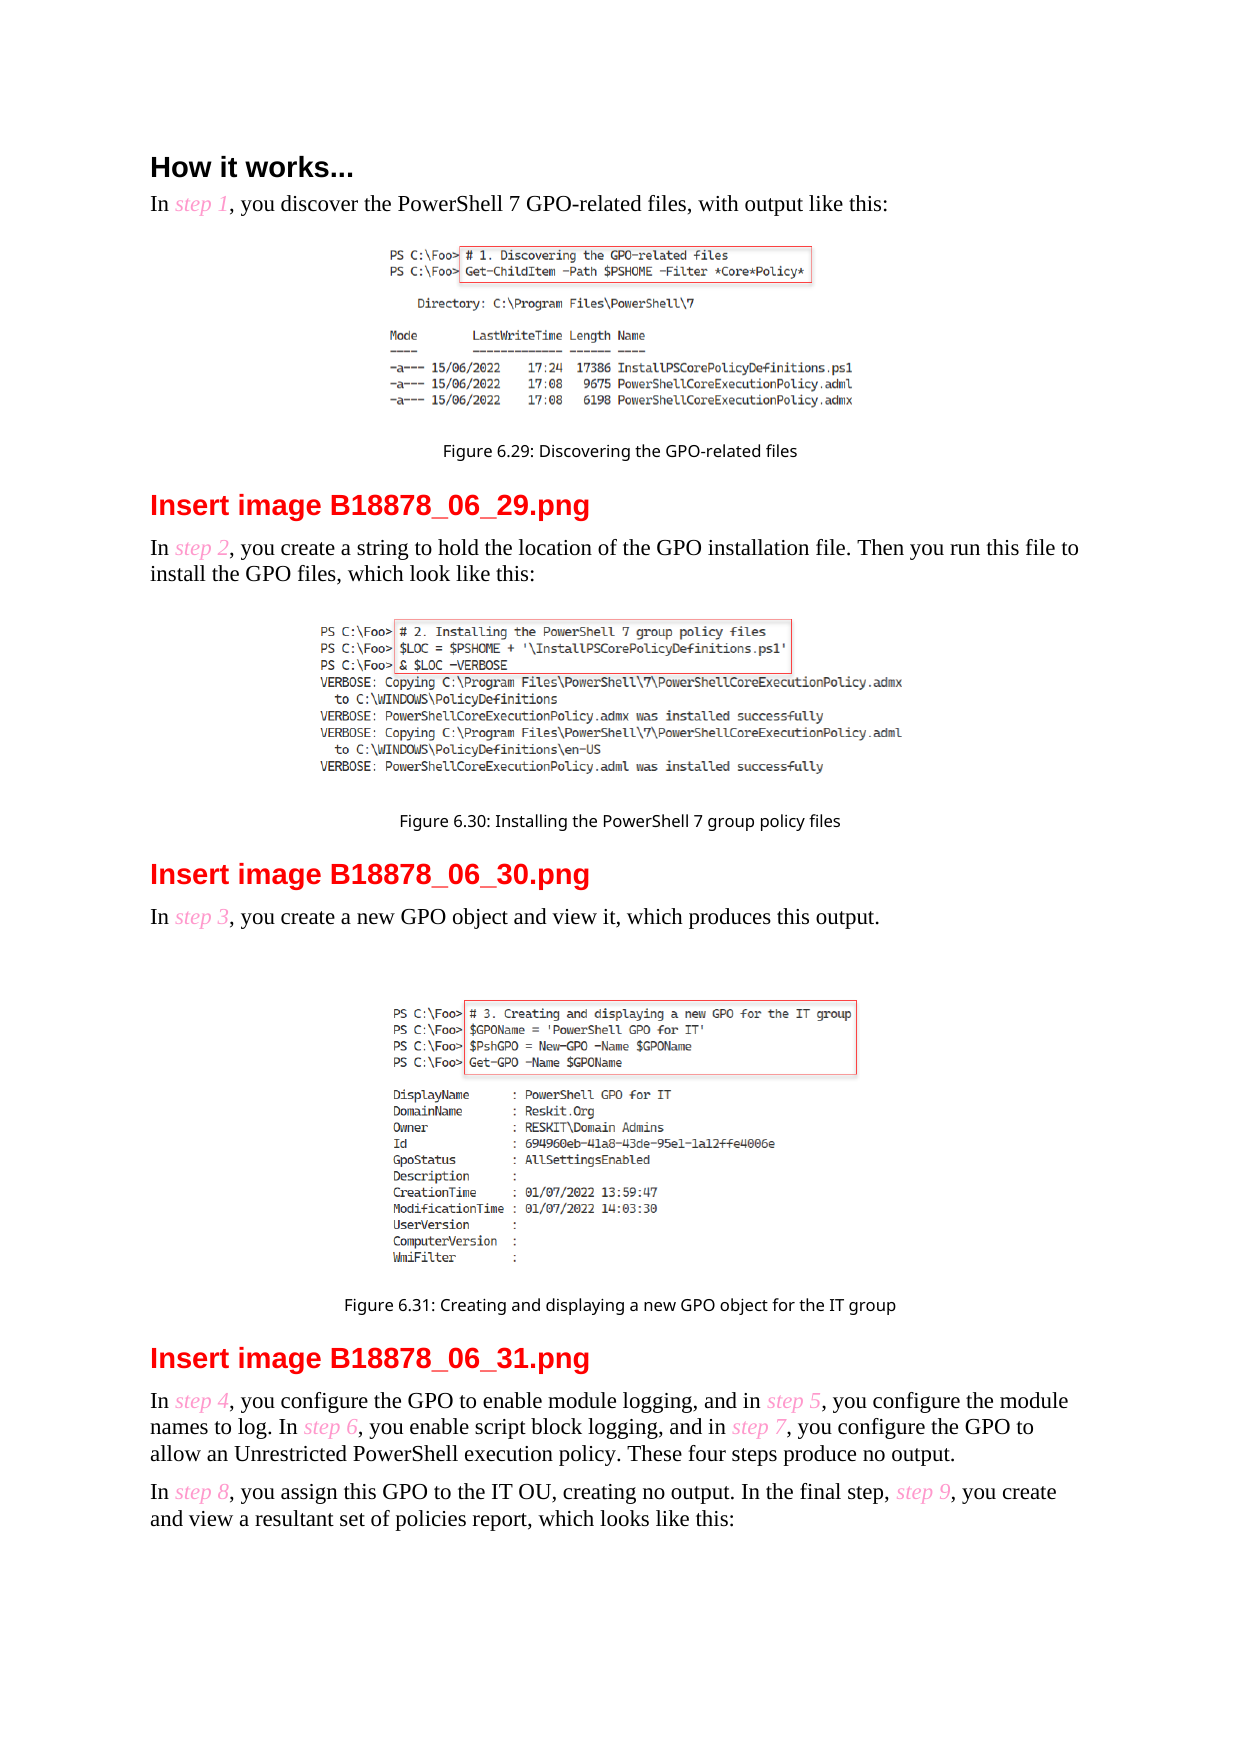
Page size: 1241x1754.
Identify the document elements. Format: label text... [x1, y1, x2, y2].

text Insert image B18878_06_30.png [150, 857, 1090, 891]
text In step 3, you create a new GPO object and view it, which produces this output. [150, 903, 1090, 929]
text In step 2, you create a string to hold the location of the GPO installation file. Then you run this file to install the GPO files, which look like this: [150, 534, 1090, 586]
picture [377, 241, 868, 415]
text Insert image B18878_06_29.png [150, 488, 1090, 521]
text Figure 6.31: Creating and displaying a new GPO object for the IT group [150, 1293, 1090, 1316]
text In step 4, you configure the GPO to enable module logging, and in step 5, you configure the module names to log. In step 6, you enable script block logging, and in step 7, you configure the GPO to allow an Unrestricted PowerShell execution policy. These four steps produce no output. [150, 1387, 1090, 1466]
text In step 8, you assign this GPO to the IT OU, creating no output. In the final step, step 9, you create and view a resultant set of policies report, which looks like this: [150, 1478, 1090, 1531]
picture [311, 611, 933, 785]
text Figure 6.29: Discovering the GPO-related files [150, 440, 1090, 463]
text Figure 6.30: Installing the PowerShell 7 group policy files [150, 809, 1090, 832]
picture [384, 993, 860, 1269]
text In step 1, you discover the PowerShell 7 GPO-related files, with output like this: [150, 190, 1090, 216]
text Insert image B18878_06_31.png [150, 1341, 1090, 1374]
subtitle How it works... [150, 150, 1090, 183]
